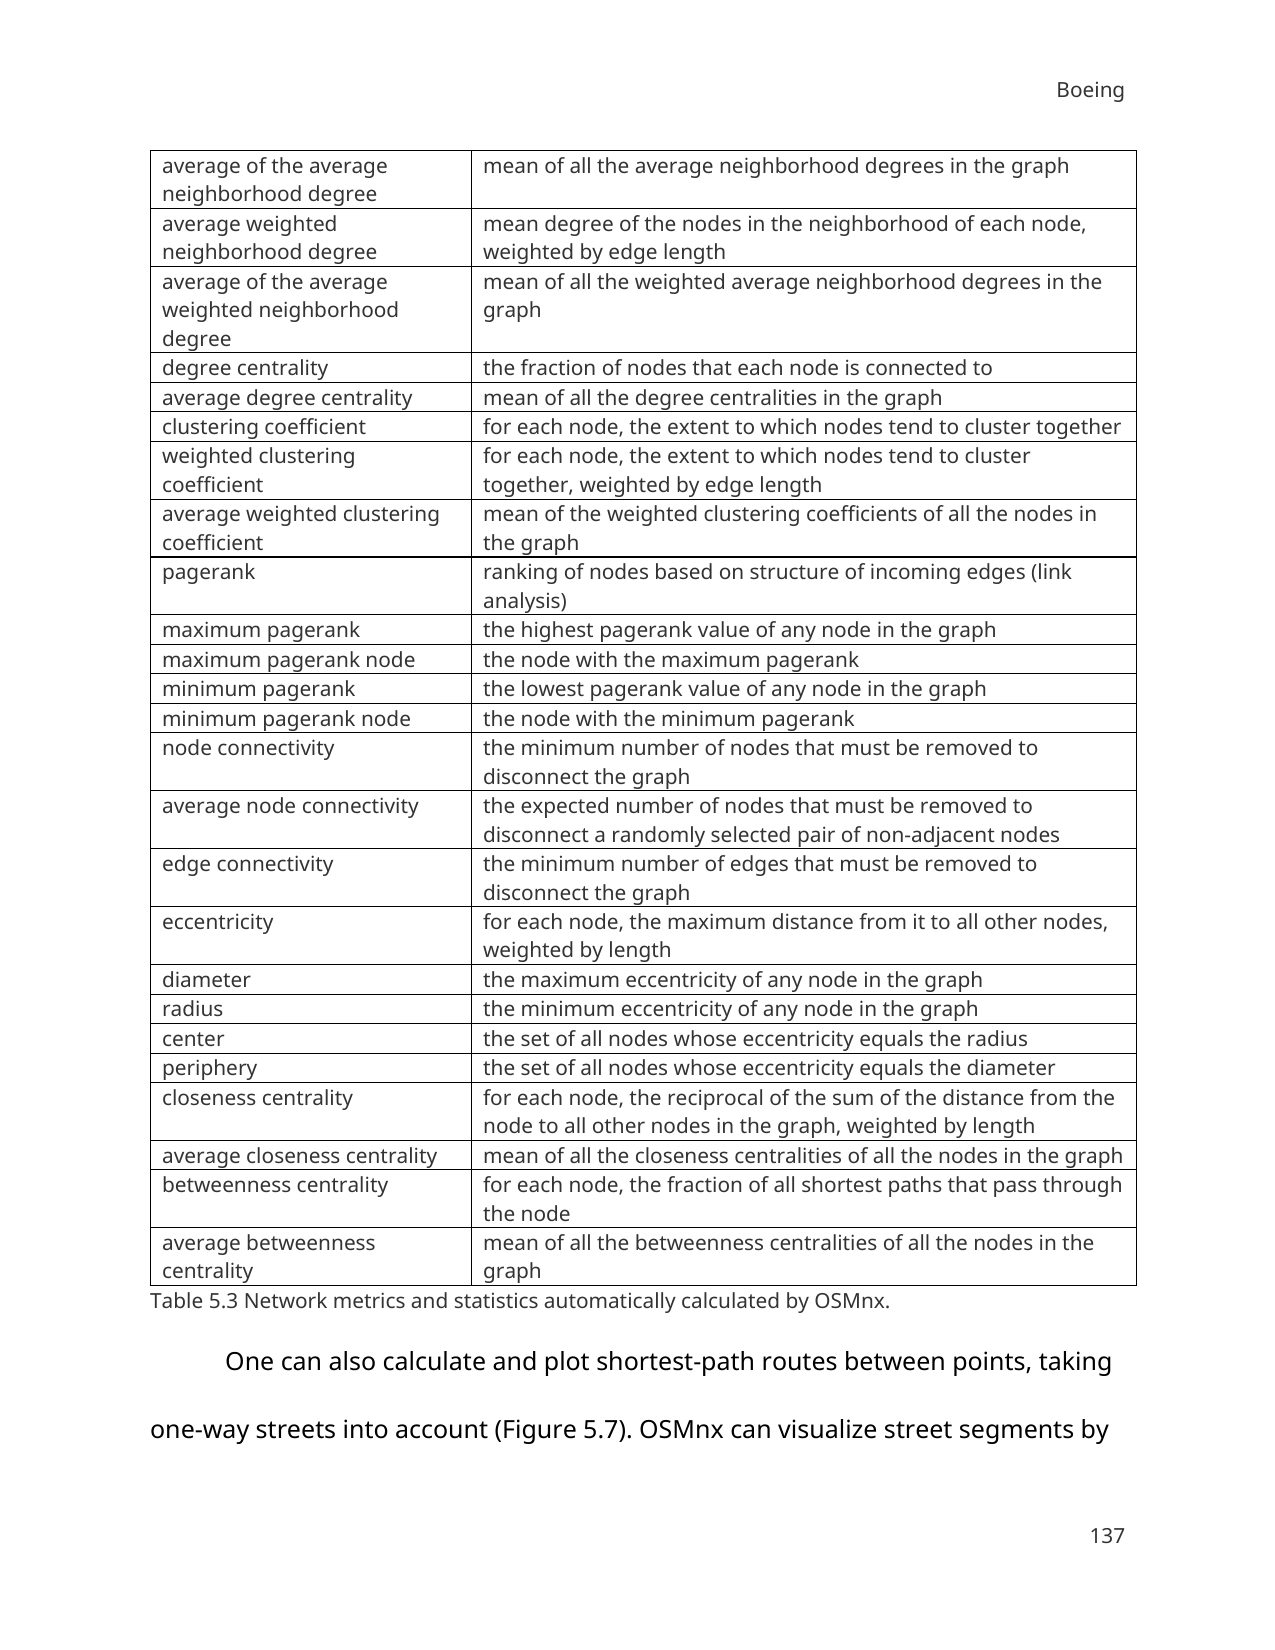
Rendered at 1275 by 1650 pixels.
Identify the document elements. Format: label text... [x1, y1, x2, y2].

table_cell ranking of nodes based on structure of incoming edges (link analysis) [472, 558, 1136, 614]
table_cell average degree centrality [151, 383, 471, 411]
table_cell pagerank [151, 558, 471, 614]
table_cell for each node, the fraction of all shortest paths that pass through the node [472, 1170, 1136, 1227]
table_cell for each node, the extent to which nodes tend to cluster together [472, 412, 1136, 441]
table_cell average of the average weighted neighborhood degree [151, 267, 471, 352]
table_cell for each node, the extent to which nodes tend to cluster together, weighted by edge length [472, 442, 1136, 498]
table_cell minimum pagerank node [151, 704, 471, 732]
table_cell the set of all nodes whose eccentricity equals the diameter [472, 1054, 1136, 1082]
table_cell average weighted clustering coefficient [151, 500, 471, 556]
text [150, 1344, 1125, 1446]
table_cell the highest pagerank value of any node in the graph [472, 615, 1136, 644]
table_cell mean of the weighted clustering coefficients of all the nodes in the graph [472, 500, 1136, 556]
table_cell node connectivity [151, 733, 471, 790]
table_cell mean of all the average neighborhood degrees in the graph [472, 151, 1136, 208]
table_cell periphery [151, 1054, 471, 1082]
table_cell the expected number of nodes that must be removed to disconnect a randomly selected pair of non-adjacent nodes [472, 791, 1136, 848]
table_cell the lowest pagerank value of any node in the graph [472, 674, 1136, 703]
table_cell mean of all the closeness centralities of all the nodes in the graph [472, 1141, 1136, 1169]
table_cell eccentricity [151, 907, 471, 964]
table_cell betweenness centrality [151, 1170, 471, 1227]
table_cell closeness centrality [151, 1083, 471, 1140]
table_cell average betweenness centrality [151, 1228, 471, 1285]
table_cell mean of all the weighted average neighborhood degrees in the graph [472, 267, 1136, 352]
table_cell the fraction of nodes that each node is connected to [472, 353, 1136, 382]
table_cell mean degree of the nodes in the neighborhood of each node, weighted by edge length [472, 209, 1136, 266]
table_cell average weighted neighborhood degree [151, 209, 471, 266]
table_cell the maximum eccentricity of any node in the graph [472, 965, 1136, 993]
table_cell degree centrality [151, 353, 471, 382]
table_cell average node connectivity [151, 791, 471, 848]
table_cell maximum pagerank node [151, 645, 471, 673]
table_cell edge connectivity [151, 849, 471, 906]
table_cell minimum pagerank [151, 674, 471, 703]
table_cell radius [151, 995, 471, 1023]
table_cell mean of all the betweenness centralities of all the nodes in the graph [472, 1228, 1136, 1285]
table_cell mean of all the degree centralities in the graph [472, 383, 1136, 411]
table_cell average closeness centrality [151, 1141, 471, 1169]
table_cell the minimum eccentricity of any node in the graph [472, 995, 1136, 1023]
table_cell the node with the minimum pagerank [472, 704, 1136, 732]
table_cell diameter [151, 965, 471, 993]
table_cell average of the average neighborhood degree [151, 151, 471, 208]
table_cell the node with the maximum pagerank [472, 645, 1136, 673]
table_cell the minimum number of nodes that must be removed to disconnect the graph [472, 733, 1136, 790]
table_cell weighted clustering coefficient [151, 442, 471, 498]
table_cell maximum pagerank [151, 615, 471, 644]
table_cell the set of all nodes whose eccentricity equals the radius [472, 1024, 1136, 1052]
table_cell clustering coefficient [151, 412, 471, 441]
table_cell for each node, the maximum distance from it to all other nodes, weighted by length [472, 907, 1136, 964]
table_cell for each node, the reciprocal of the sum of the distance from the node to all other nodes in the graph, weighted by length [472, 1083, 1136, 1140]
table_cell center [151, 1024, 471, 1052]
table_cell the minimum number of edges that must be removed to disconnect the graph [472, 849, 1136, 906]
